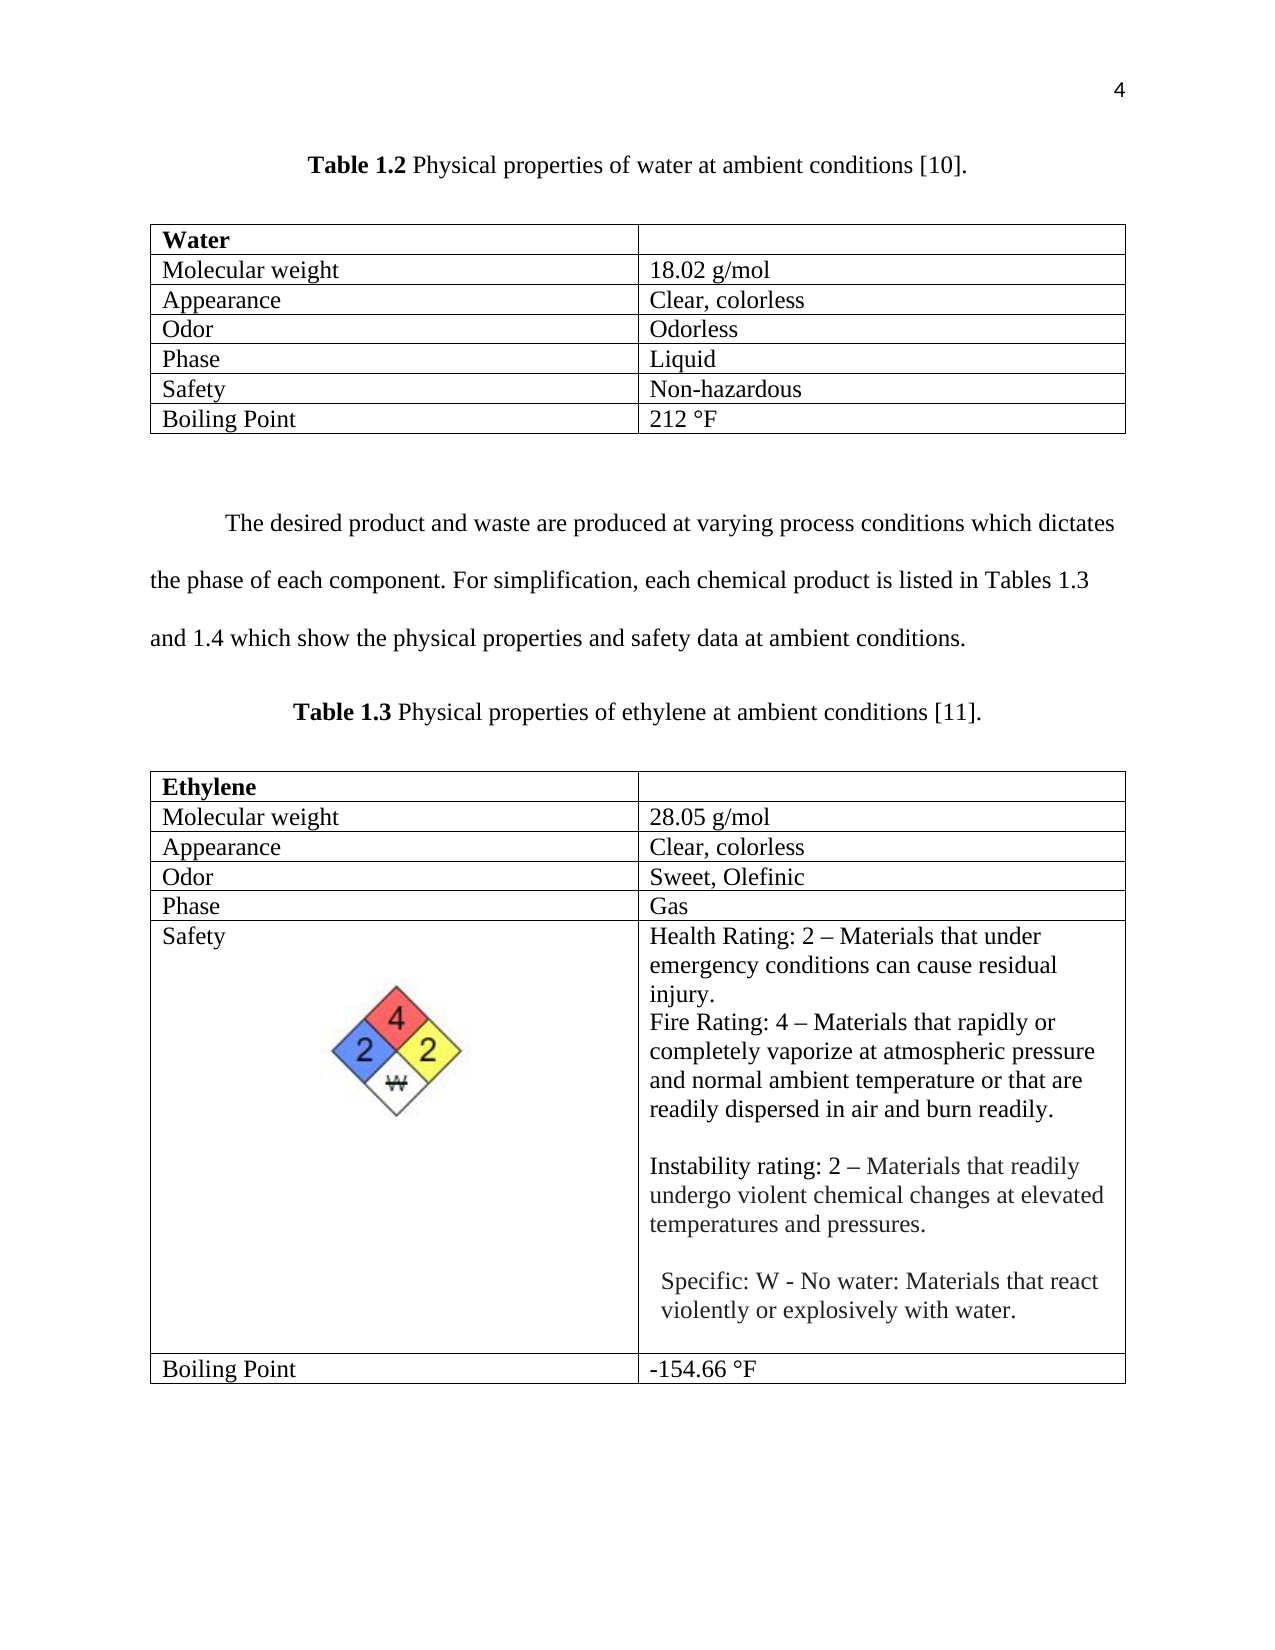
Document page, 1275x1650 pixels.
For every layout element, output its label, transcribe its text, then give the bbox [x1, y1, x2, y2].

table_cell Molecular weight [151, 802, 638, 831]
table_cell -154.66 °F [639, 1354, 1125, 1382]
table_cell Safety [151, 374, 638, 403]
table_cell Gas [639, 891, 1125, 920]
table_cell 212 °F [639, 404, 1125, 433]
table_cell Boiling Point [151, 1354, 638, 1382]
table_header Ethylene [151, 772, 638, 801]
table_cell Boiling Point [151, 404, 638, 433]
table_header Water [151, 225, 638, 254]
table_header [639, 225, 1125, 254]
table_cell Non-hazardous [639, 374, 1125, 403]
table_cell Clear, colorless [639, 832, 1125, 861]
table_cell Odorless [639, 315, 1125, 343]
table_cell Odor [151, 862, 638, 890]
table_cell Molecular weight [151, 255, 638, 284]
text The desired product and waste are produced at varying process conditions which dictates the phase of each component. For simplification, each chemical product is listed in Tables 1.3 and 1.4 which show the physical properties and safety data at ambient conditions. [150, 508, 1125, 652]
table_cell Phase [151, 344, 638, 373]
table_cell Sweet, Olefinic [639, 862, 1125, 890]
table_cell Safety [151, 921, 638, 1353]
table_cell Appearance [151, 832, 638, 861]
table_cell Odor [151, 315, 638, 343]
table_cell Phase [151, 891, 638, 920]
table_cell Appearance [151, 285, 638, 313]
table_cell Liquid [639, 344, 1125, 373]
text Table 1.2 Physical properties of water at ambient conditions [10]. [150, 150, 1125, 179]
picture [313, 978, 475, 1126]
table_cell 18.02 g/mol [639, 255, 1125, 284]
table_cell Health Rating: 2 – Materials that under emergency conditions can cause residual injury. Fire Rating: 4 – Materials that rapidly or completely vaporize at atmospheric pressure and normal ambient temperature or that are readily dispersed in air and burn readily. Instability rating: 2 – Materials that readily undergo violent chemical changes at elevated temperatures and pressures. [639, 921, 1125, 1353]
table_header [639, 772, 1125, 801]
table_cell 28.05 g/mol [639, 802, 1125, 831]
table_cell Clear, colorless [639, 285, 1125, 313]
text Table 1.3 Physical properties of ethylene at ambient conditions [11]. [150, 697, 1125, 726]
